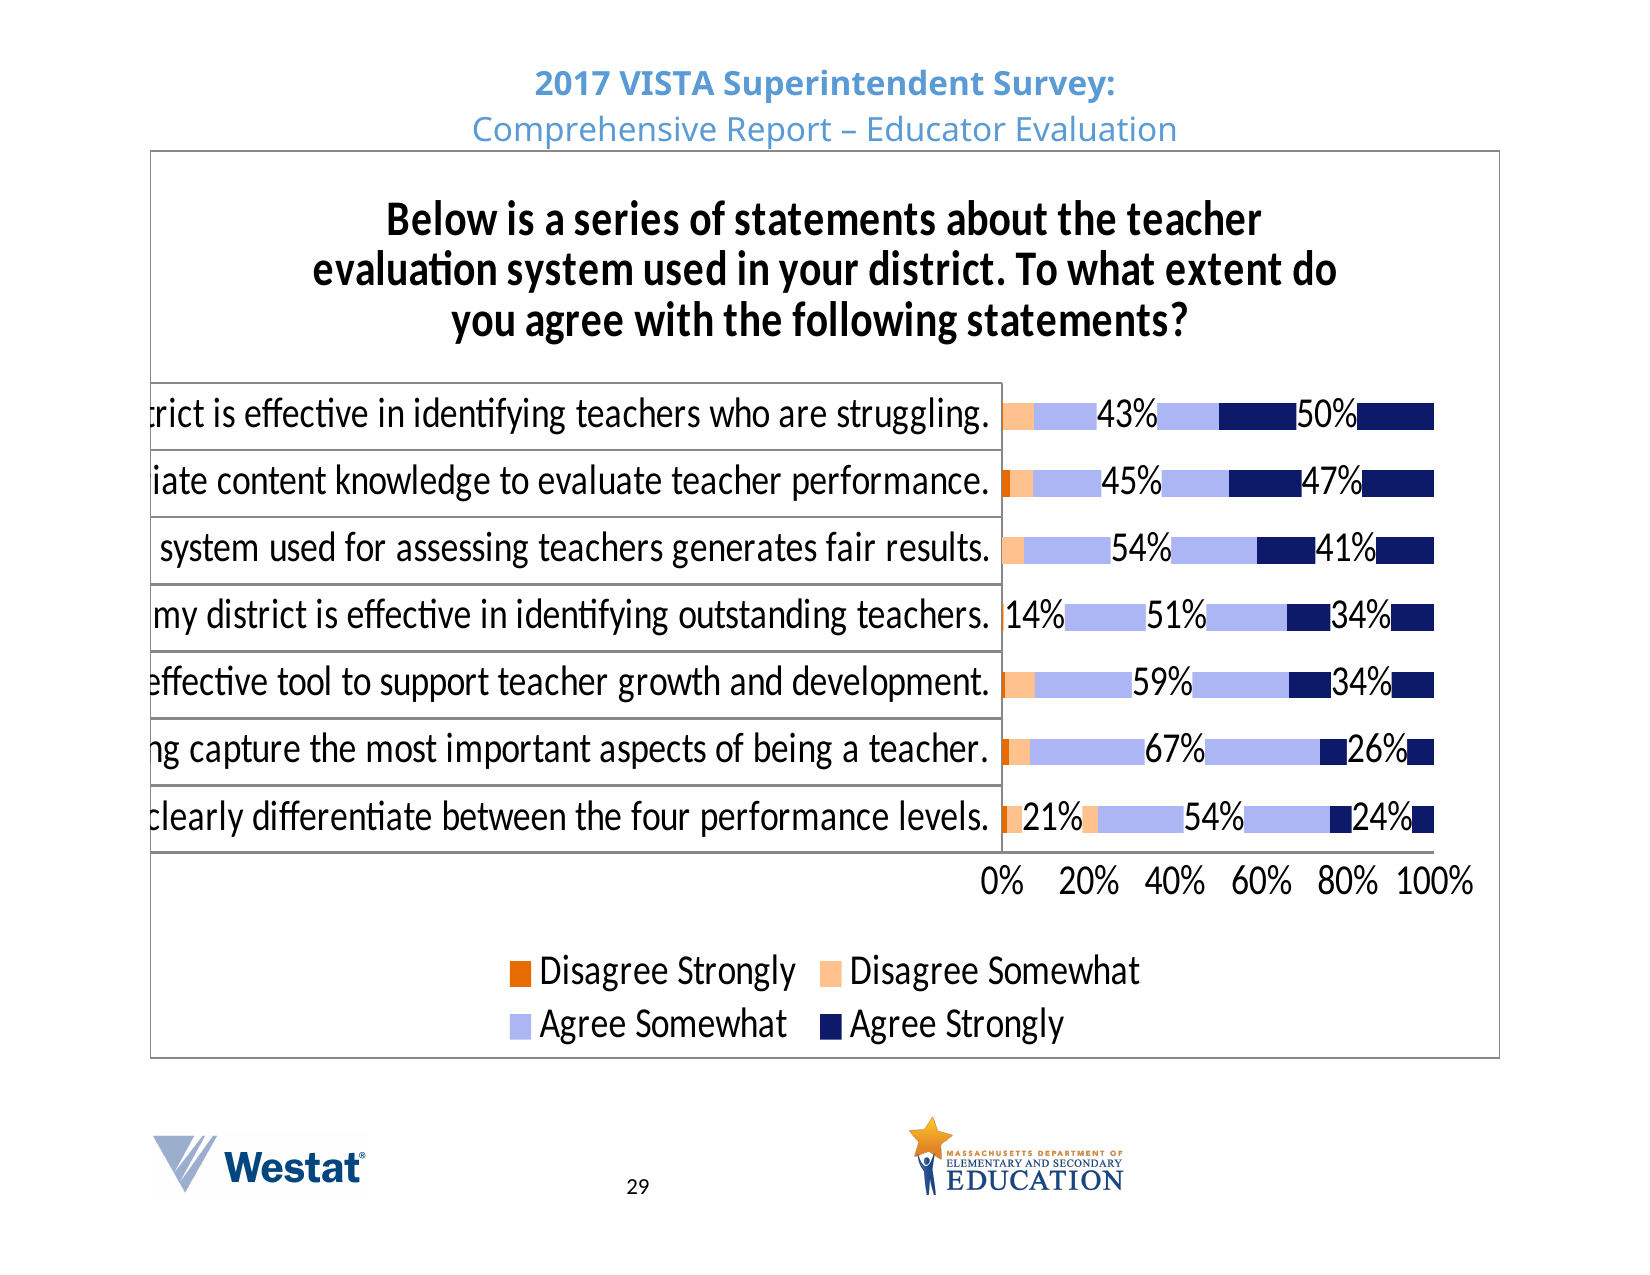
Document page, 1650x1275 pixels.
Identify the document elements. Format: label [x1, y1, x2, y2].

picture [907, 1110, 1125, 1195]
picture [150, 1131, 368, 1195]
